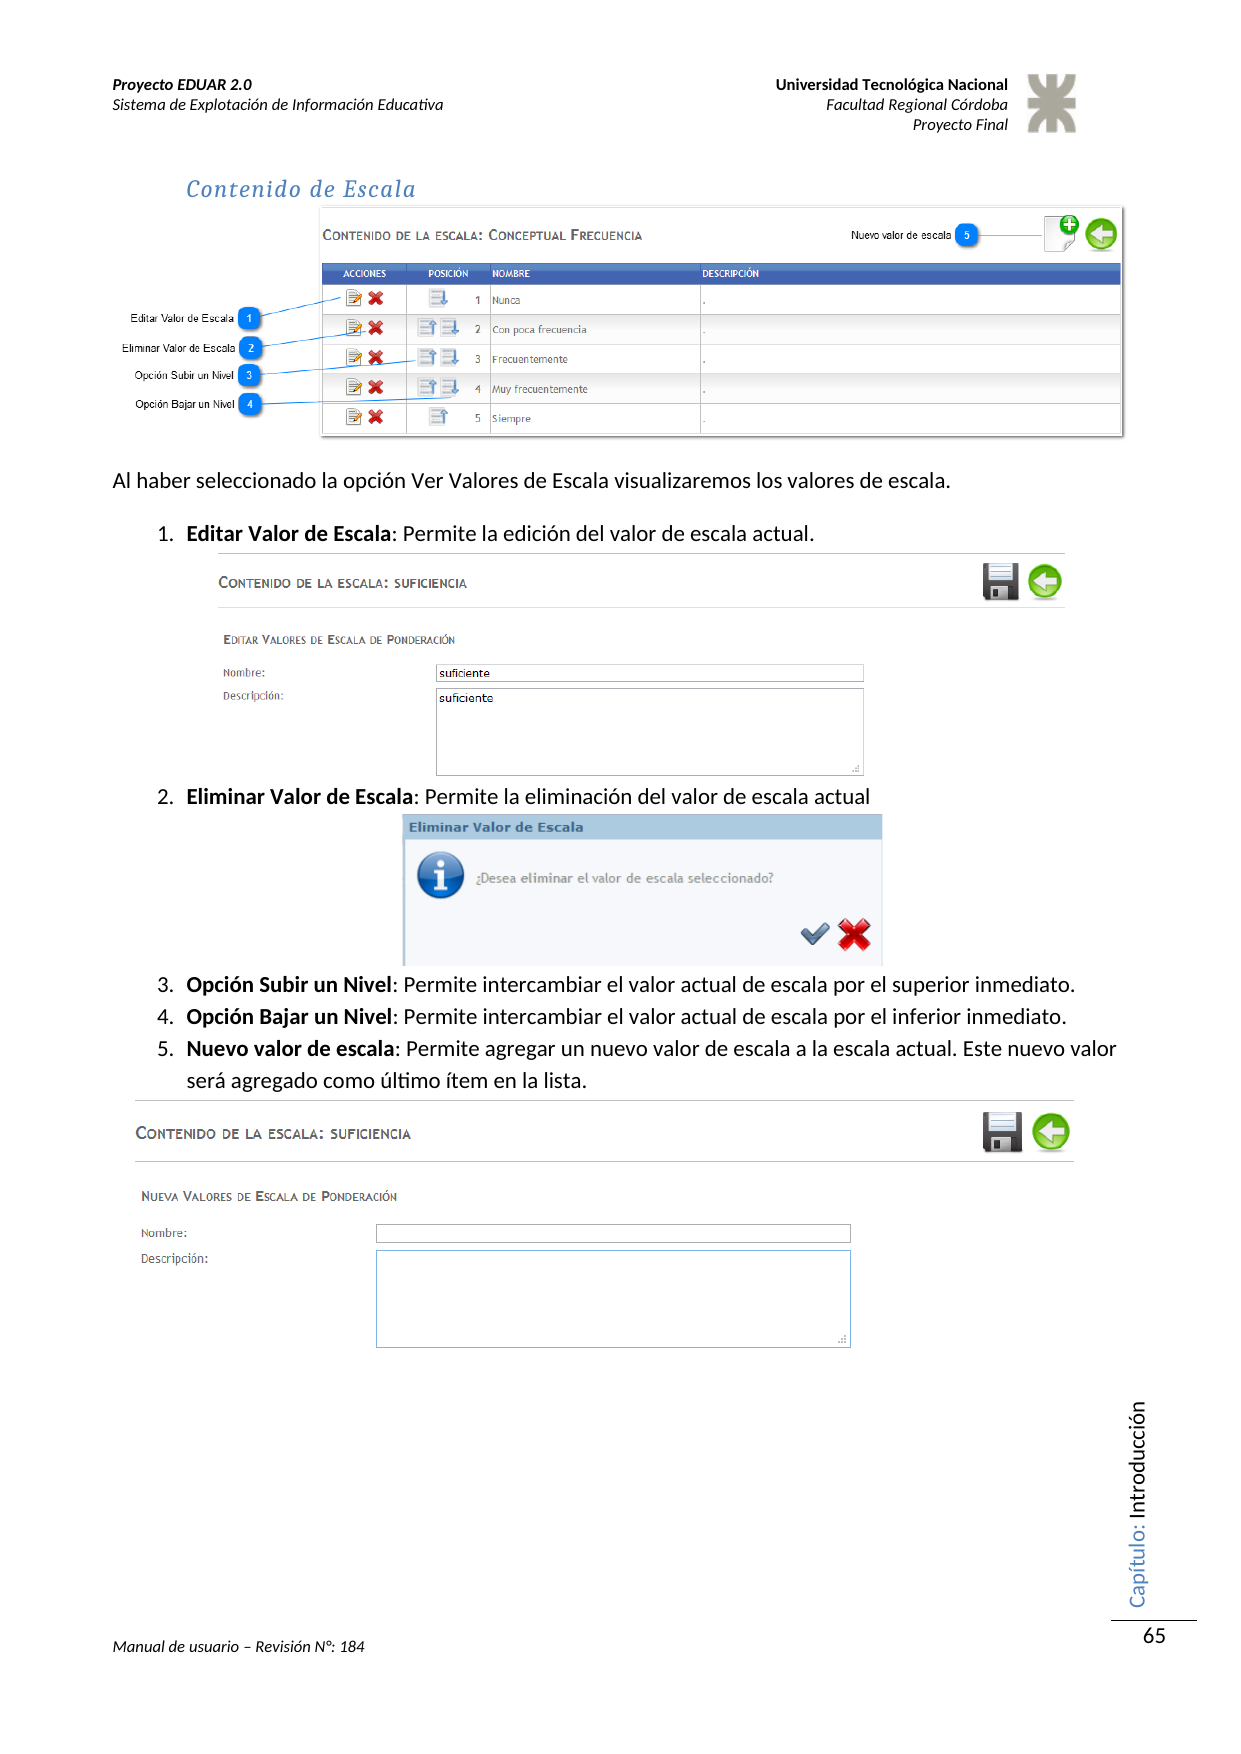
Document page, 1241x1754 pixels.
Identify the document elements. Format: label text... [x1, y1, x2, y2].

picture [112, 204, 1128, 442]
list Editar Valor de Escala: Permite la edición del valor de escala actual. [157, 519, 1128, 547]
picture [132, 1098, 1077, 1349]
picture [402, 814, 883, 966]
list Opción Subir un Nivel: Permite intercambiar el valor actual de escala por el superior inmediato. [157, 970, 1128, 998]
list Opción Bajar un Nivel: Permite intercambiar el valor actual de escala por el inferior inmediato. [157, 1002, 1128, 1030]
text Al haber seleccionado la opción Ver Valores de Escala visualizaremos los valores de escala. [112, 466, 1128, 494]
list Nuevo valor de escala: Permite agregar un nuevo valor de escala a la escala actual. Este nuevo valor será agregado como último ítem en la lista. [157, 1034, 1128, 1094]
list Eliminar Valor de Escala: Permite la eliminación del valor de escala actual [157, 782, 1128, 810]
picture [216, 551, 1068, 779]
subtitle Contenido de Escala [112, 175, 1128, 204]
